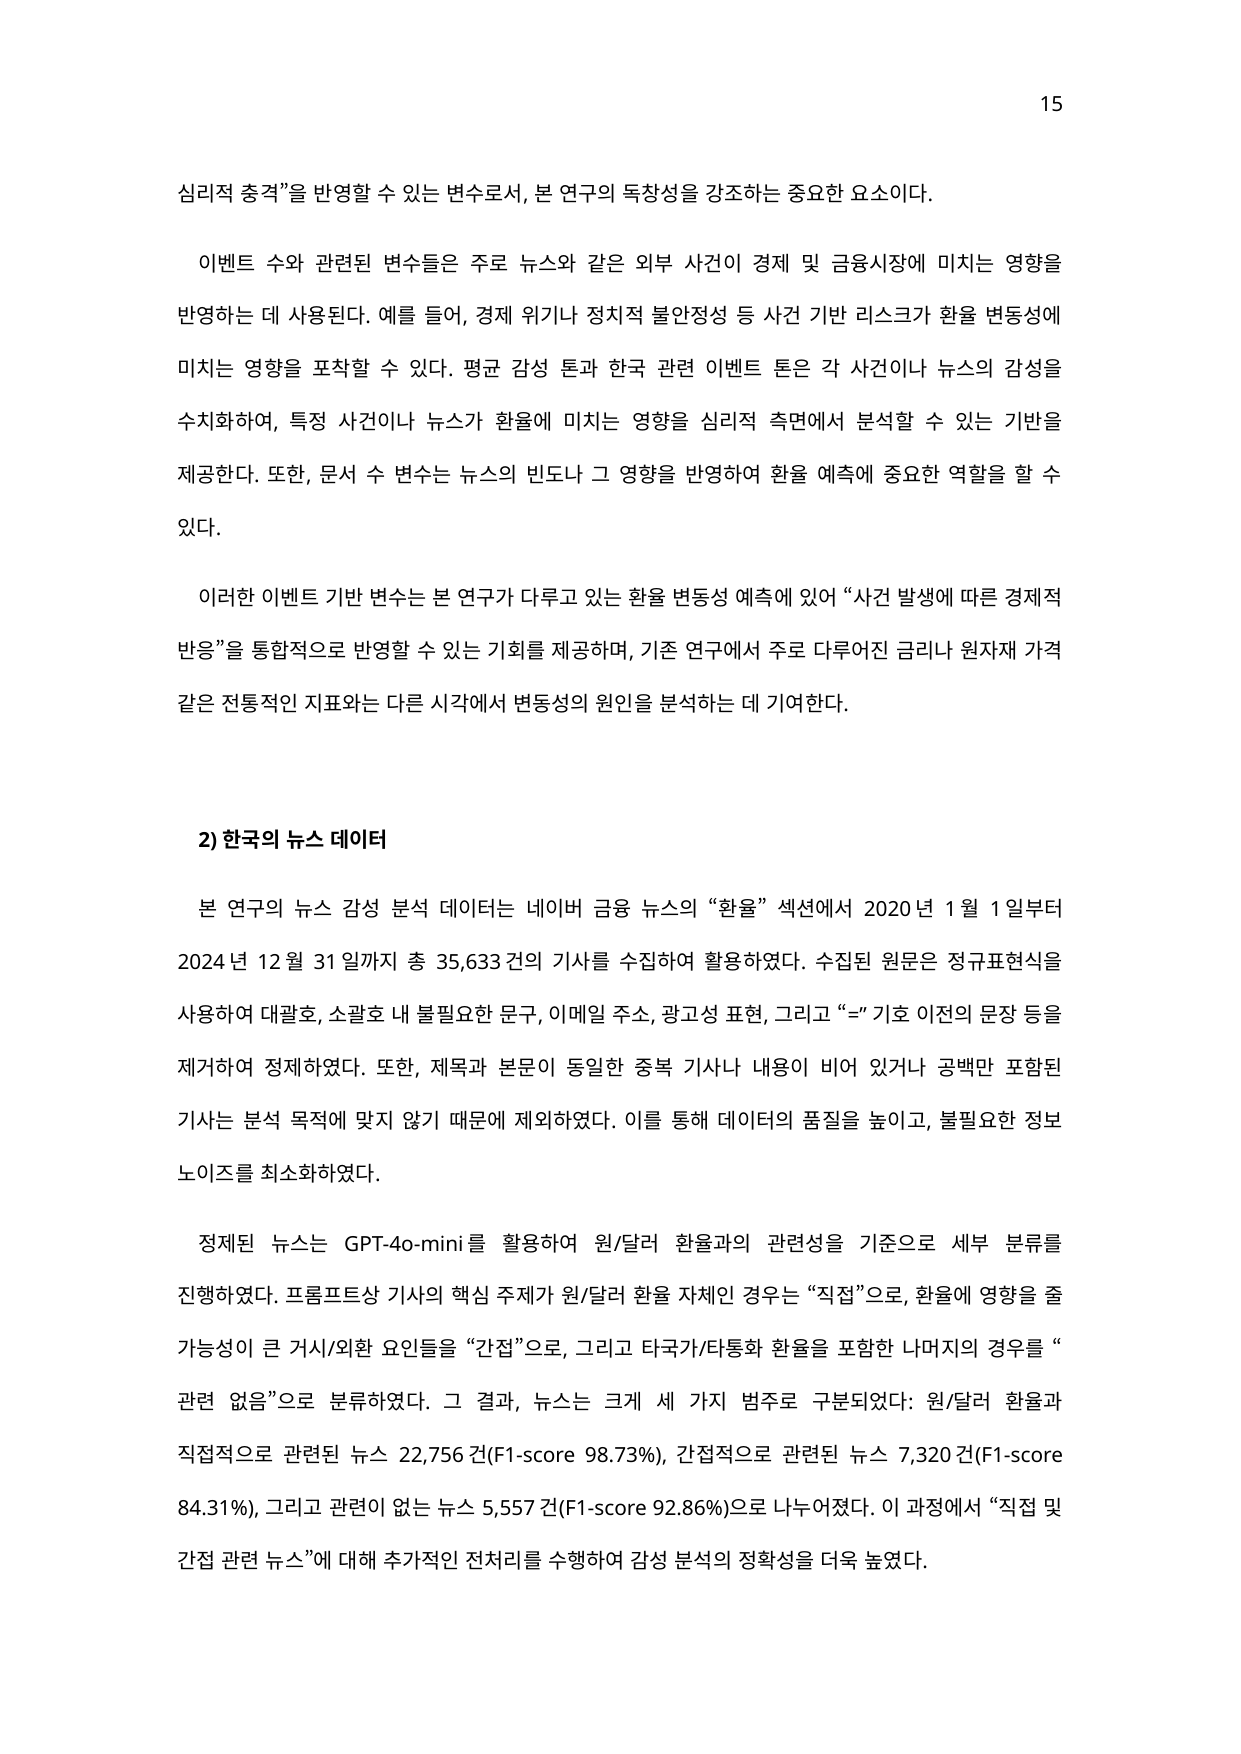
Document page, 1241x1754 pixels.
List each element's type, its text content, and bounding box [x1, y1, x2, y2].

text 이러한 이벤트 기반 변수는 본 연구가 다루고 있는 환율 변동성 예측에 있어 “사건 발생에 따른 경제적 반응”을 통합적으로 반영할 수 있는 기회를 제공하며, 기존 연구에서 주로 다루어진 금리나 원자재 가격 같은 전통적인 지표와는 다른 시각에서 변동성의 원인을 분석하는 데 기여한다. [177, 581, 1063, 717]
text 정제된 뉴스는 GPT-4o-mini를 활용하여 원/달러 환율과의 관련성을 기준으로 세부 분류를 진행하였다. 프롬프트상 기사의 핵심 주제가 원/달러 환율 자체인 경우는 “직접”으로, 환율에 영향을 줄 가능성이 큰 거시/외환 요인들을 “간접”으로, 그리고 타국가/타통화 환율을 포함한 나머지의 경우를 “관련 없음”으로 분류하였다. 그 결과, 뉴스는 크게 세 가지 범주로 구분되었다: 원/달러 환율과 직접적으로 관련된 뉴스 22,756건(F1-score 98.73%), 간접적으로 관련된 뉴스 7,320건(F1-score 84.31%), 그리고 관련이 없는 뉴스 5,557건(F1-score 92.86%)으로 나누어졌다. 이 과정에서 “직접 및 간접 관련 뉴스”에 대해 추가적인 전처리를 수행하여 감성 분석의 정확성을 더욱 높였다. [177, 1227, 1063, 1574]
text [177, 177, 1063, 207]
text 2) 한국의 뉴스 데이터 [177, 823, 1063, 853]
text 이벤트 수와 관련된 변수들은 주로 뉴스와 같은 외부 사건이 경제 및 금융시장에 미치는 영향을 반영하는 데 사용된다. 예를 들어, 경제 위기나 정치적 불안정성 등 사건 기반 리스크가 환율 변동성에 미치는 영향을 포착할 수 있다. 평균 감성 톤과 한국 관련 이벤트 톤은 각 사건이나 뉴스의 감성을 수치화하여, 특정 사건이나 뉴스가 환율에 미치는 영향을 심리적 측면에서 분석할 수 있는 기반을 제공한다. 또한, 문서 수 변수는 뉴스의 빈도나 그 영향을 반영하여 환율 예측에 중요한 역할을 할 수 있다. [177, 247, 1063, 542]
text 본 연구의 뉴스 감성 분석 데이터는 네이버 금융 뉴스의 “환율” 섹션에서 2020년 1월 1일부터 2024년 12월 31일까지 총 35,633건의 기사를 수집하여 활용하였다. 수집된 원문은 정규표현식을 사용하여 대괄호, 소괄호 내 불필요한 문구, 이메일 주소, 광고성 표현, 그리고 “=” 기호 이전의 문장 등을 제거하여 정제하였다. 또한, 제목과 본문이 동일한 중복 기사나 내용이 비어 있거나 공백만 포함된 기사는 분석 목적에 맞지 않기 때문에 제외하였다. 이를 통해 데이터의 품질을 높이고, 불필요한 정보 노이즈를 최소화하였다. [177, 892, 1063, 1187]
